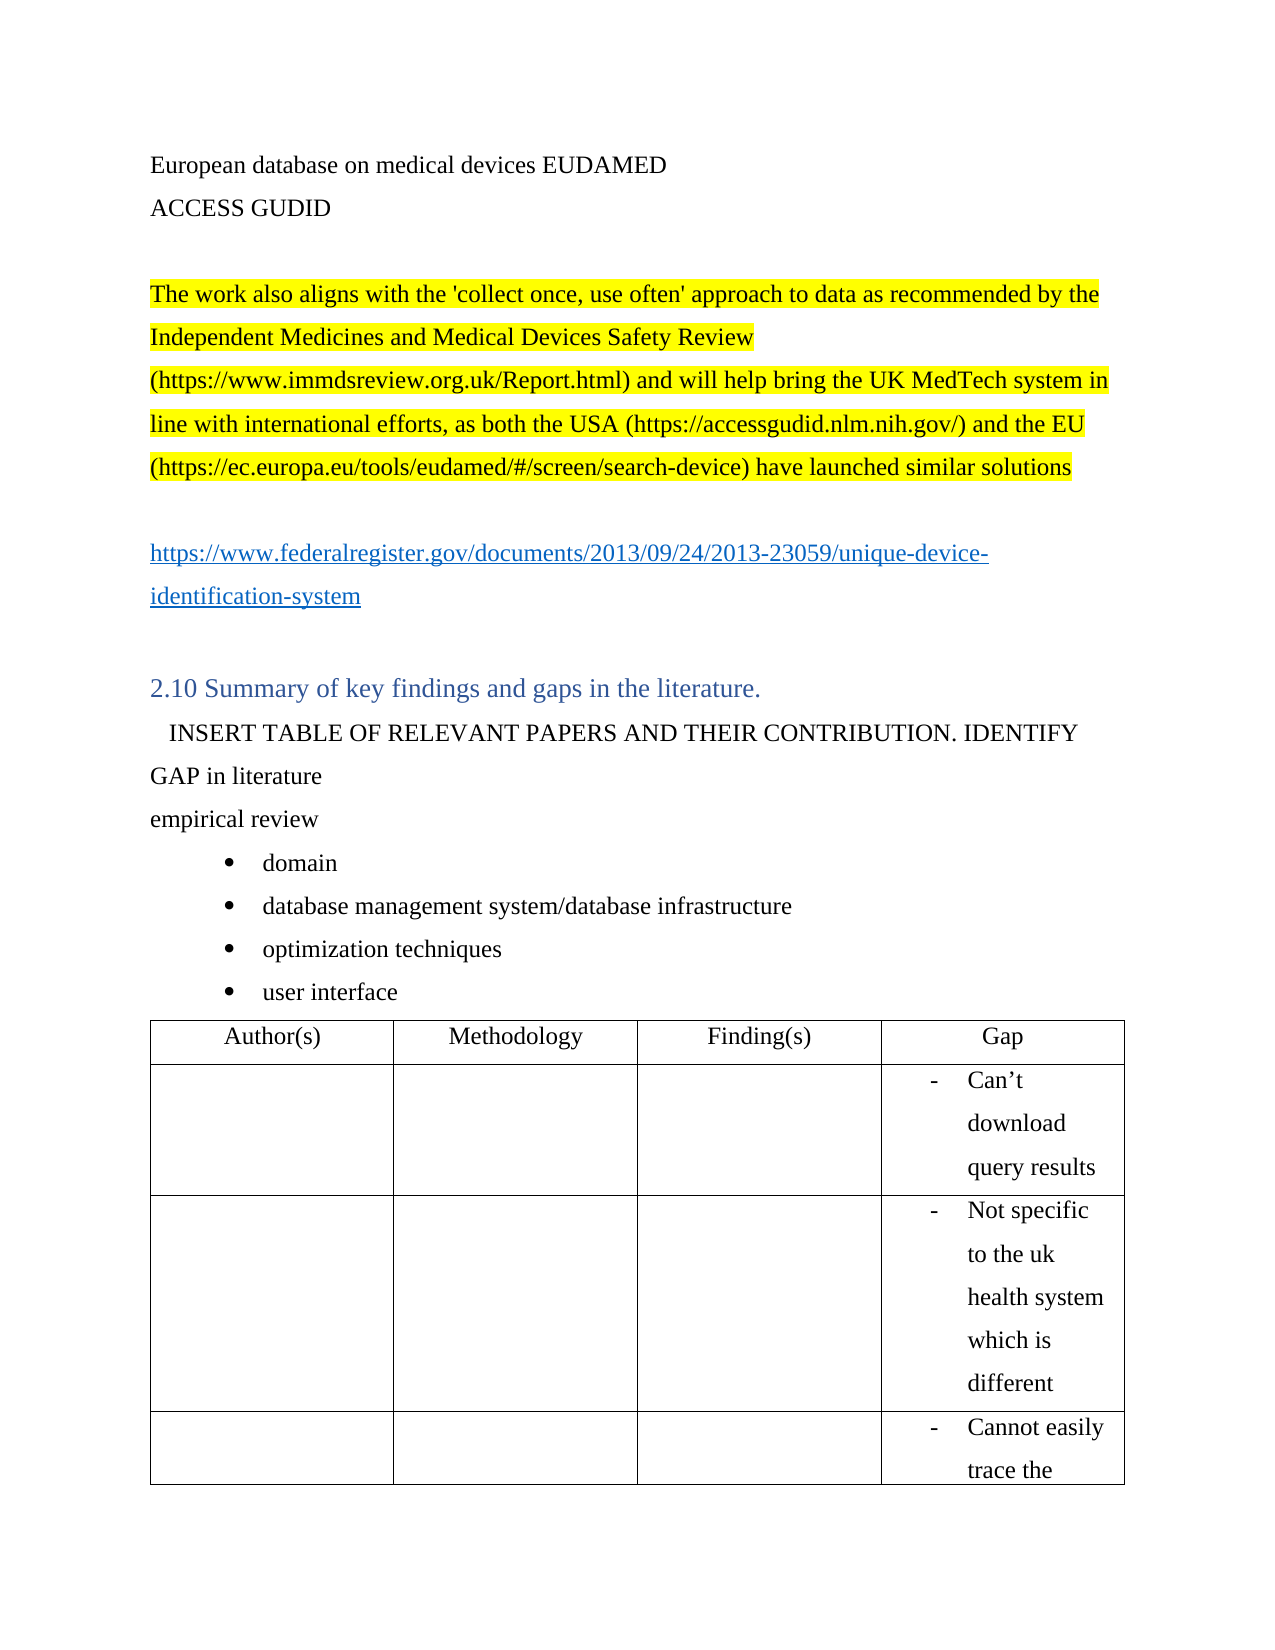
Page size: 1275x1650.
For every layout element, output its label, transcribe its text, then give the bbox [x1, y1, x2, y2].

list database management system/database infrastructure [225, 891, 1125, 919]
list user interface [225, 977, 1125, 1006]
text https://www.federalregister.gov/documents/2013/09/24/2013-23059/unique-device-identification-system [150, 538, 1125, 610]
table_header Methodology [394, 1021, 637, 1064]
table_cell Not specific to the uk health system which is different [882, 1196, 1124, 1411]
text empirical review [150, 804, 1125, 833]
table_cell [638, 1412, 881, 1484]
list domain [225, 848, 1125, 876]
table_cell [394, 1196, 637, 1411]
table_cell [882, 1412, 1124, 1484]
list optimization techniques [225, 934, 1125, 963]
text The work also aligns with the 'collect once, use often' approach to data as recommended by the Independent Medicines and Medical Devices Safety Review (https://www.immdsreview.org.uk/Report.html) and will help bring the UK MedTech system in line with international efforts, as both the USA (https://accessgudid.nlm.nih.gov/) and the EU (https://ec.europa.eu/tools/eudamed/#/screen/search-device) have launched similar solutions [150, 279, 1125, 481]
table_cell [638, 1065, 881, 1194]
text ACCESS GUDID [150, 193, 1125, 222]
table_cell [394, 1065, 637, 1194]
table_cell Can’t download query results [882, 1065, 1124, 1194]
table_cell [151, 1412, 393, 1484]
table_header Author(s) [151, 1021, 393, 1064]
text INSERT TABLE OF RELEVANT PAPERS AND THEIR CONTRIBUTION. IDENTIFY GAP in literature [150, 718, 1125, 790]
table_cell [151, 1065, 393, 1194]
table_cell [394, 1412, 637, 1484]
text European database on medical devices EUDAMED [150, 150, 1125, 179]
table_header Finding(s) [638, 1021, 881, 1064]
table_cell [638, 1196, 881, 1411]
subtitle 2.10 Summary of key findings and gaps in the literature. [150, 672, 1125, 703]
table_header Gap [882, 1021, 1124, 1064]
table_cell [151, 1196, 393, 1411]
